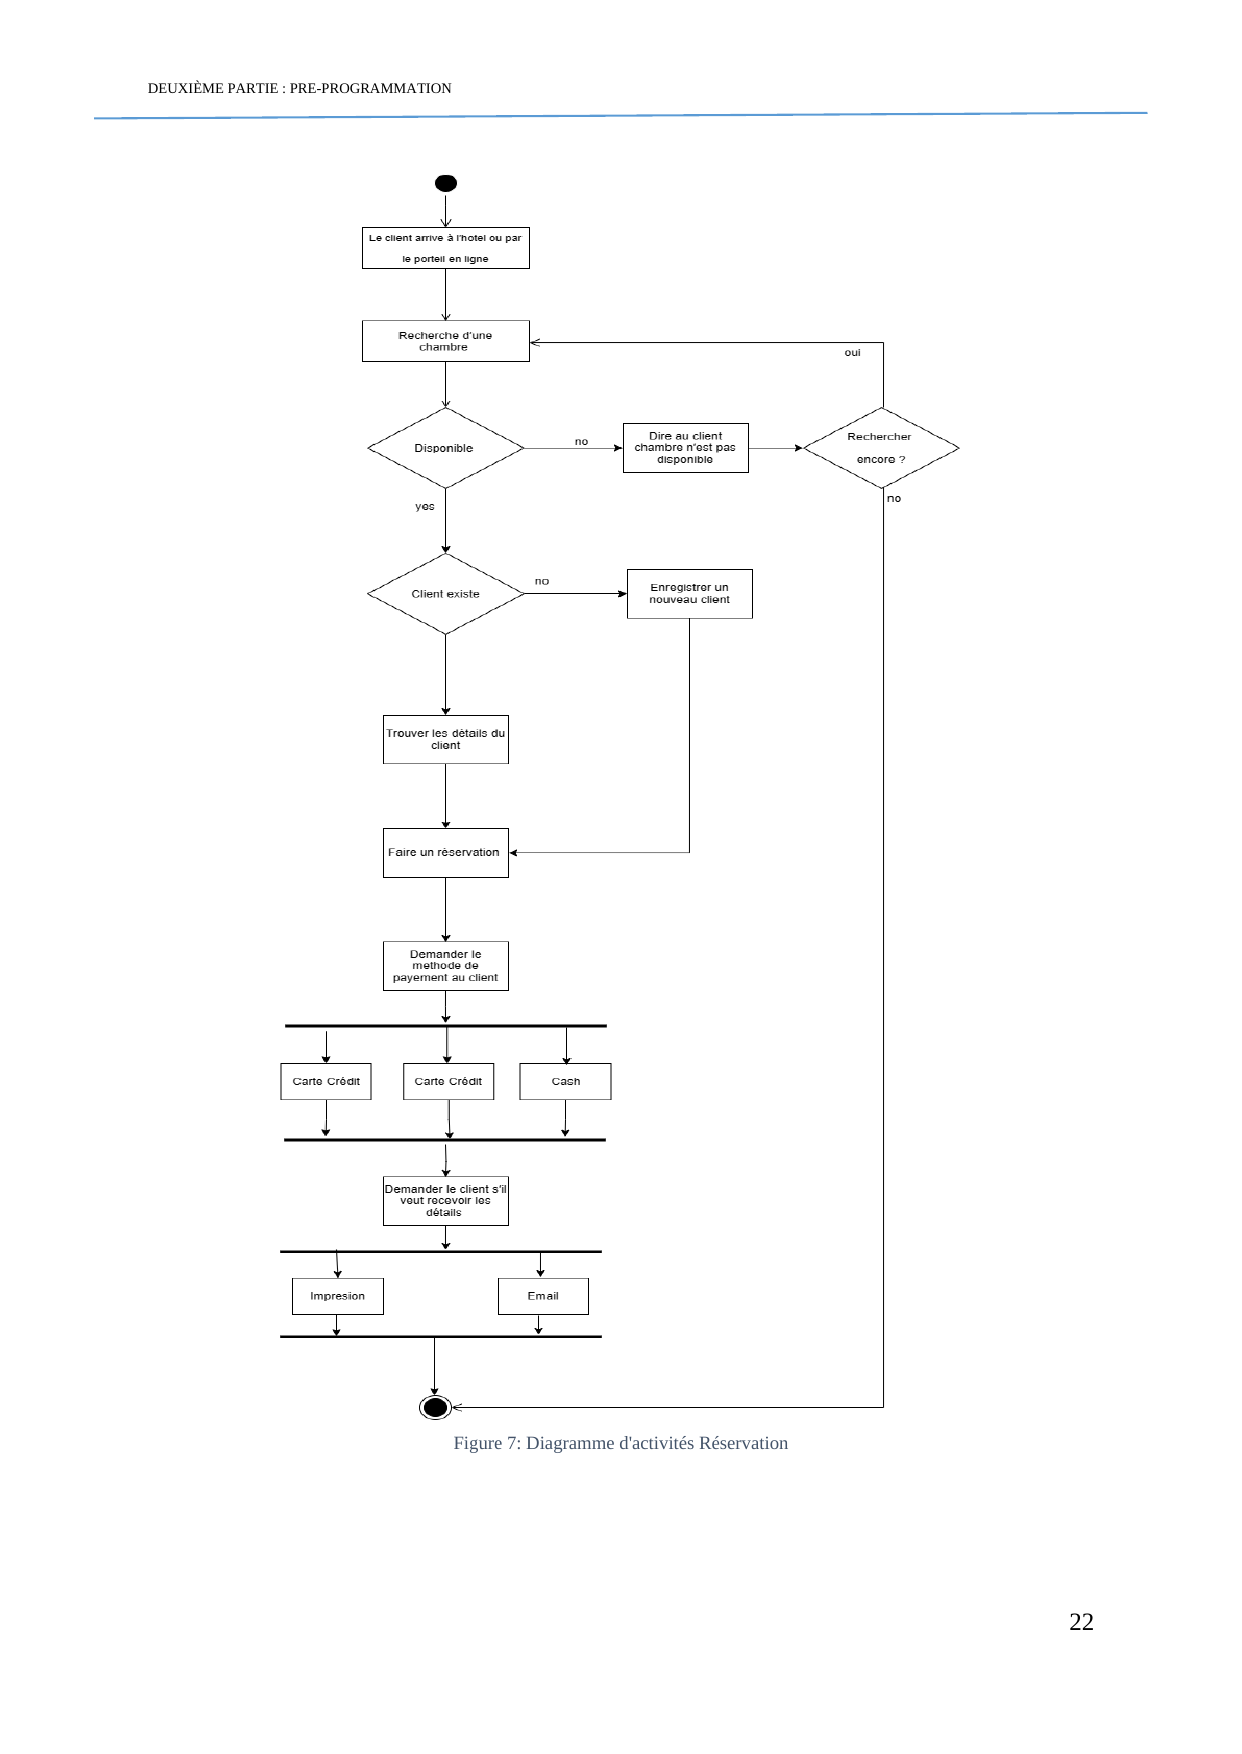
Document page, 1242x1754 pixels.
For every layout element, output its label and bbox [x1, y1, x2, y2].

picture [276, 167, 965, 1423]
